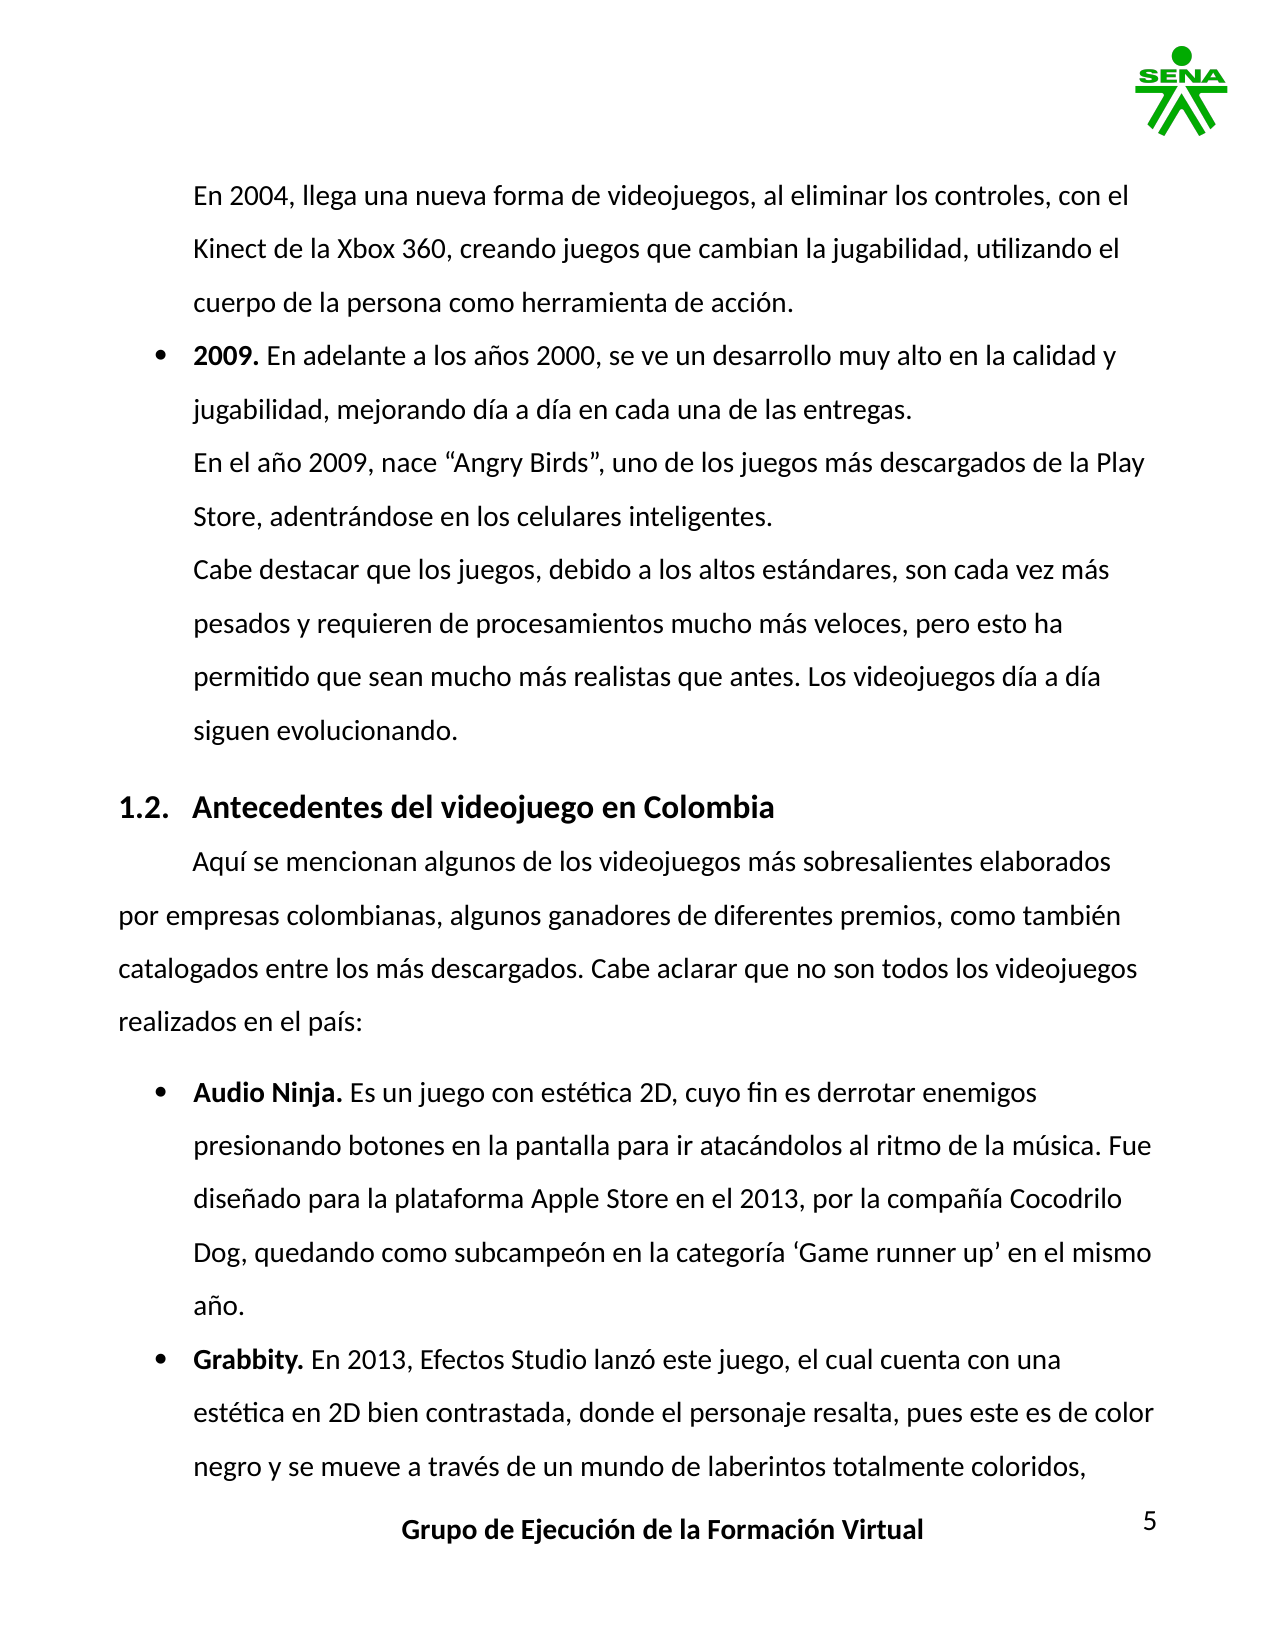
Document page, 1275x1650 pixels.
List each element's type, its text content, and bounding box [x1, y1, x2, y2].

list En 2004, llega una nueva forma de videojuegos, al eliminar los controles, con el Kinect de la Xbox 360, creando juegos que cambian la jugabilidad, utilizando el cuerpo de la persona como herramienta de acción. [193, 177, 1157, 320]
text Aquí se mencionan algunos de los videojuegos más sobresalientes elaborados por empresas colombianas, algunos ganadores de diferentes premios, como también catalogados entre los más descargados. Cabe aclarar que no son todos los videojuegos realizados en el país: [118, 843, 1157, 1039]
subtitle Antecedentes del videojuego en Colombia [118, 786, 1157, 827]
list En el año 2009, nace “Angry Birds”, uno de los juegos más descargados de la Play Store, adentrándose en los celulares inteligentes. [193, 444, 1157, 533]
list Cabe destacar que los juegos, debido a los altos estándares, son cada vez más pesados y requieren de procesamientos mucho más veloces, pero esto ha permitido que sean mucho más realistas que antes. Los videojuegos día a día siguen evolucionando. [193, 551, 1157, 747]
picture [1135, 46, 1228, 136]
list 2009. En adelante a los años 2000, se ve un desarrollo muy alto en la calidad y jugabilidad, mejorando día a día en cada una de las entregas. [156, 337, 1157, 427]
list Audio Ninja. Es un juego con estética 2D, cuyo fin es derrotar enemigos presionando botones en la pantalla para ir atacándolos al ritmo de la música. Fue diseñado para la plataforma Apple Store en el 2013, por la compañía Cocodrilo Dog, quedando como subcampeón en la categoría ‘Game runner up’ en el mismo año. [156, 1074, 1157, 1323]
